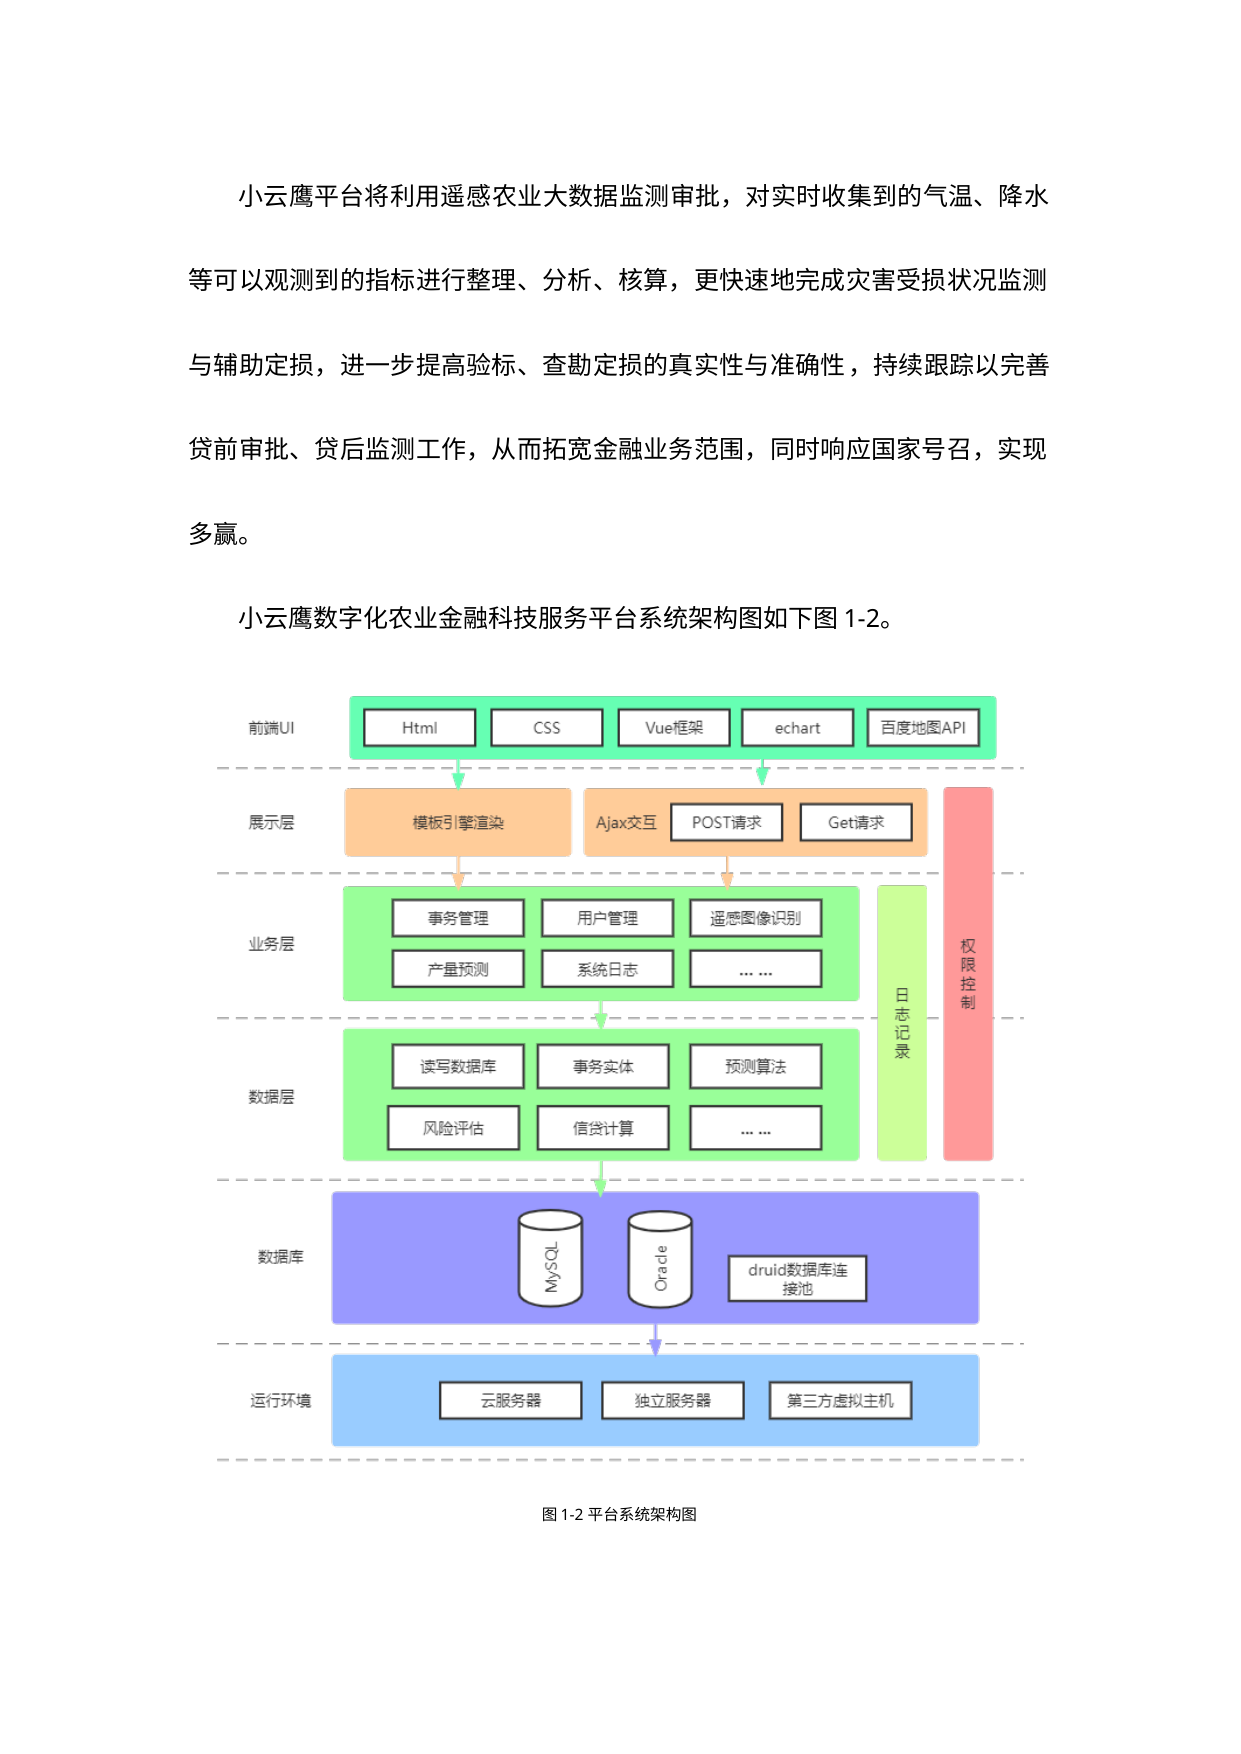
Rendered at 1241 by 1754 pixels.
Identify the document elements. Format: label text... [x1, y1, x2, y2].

picture [187, 667, 1053, 1472]
text 图1-2 平台系统架构图 [187, 1497, 1051, 1530]
text 小云鹰平台将利用遥感农业大数据监测审批，对实时收集到的气温、降水等可以观测到的指标进行整理、分析、核算，更快速地完成灾害受损状况监测与辅助定损，进一步提高验标、查勘定损的真实性与准确性，持续跟踪以完善贷前审批、贷后监测工作，从而拓宽金融业务范围，同时响应国家号召，实现多赢。 [188, 162, 1051, 565]
text 小云鹰数字化农业金融科技服务平台系统架构图如下图1-2。 [188, 584, 1051, 649]
